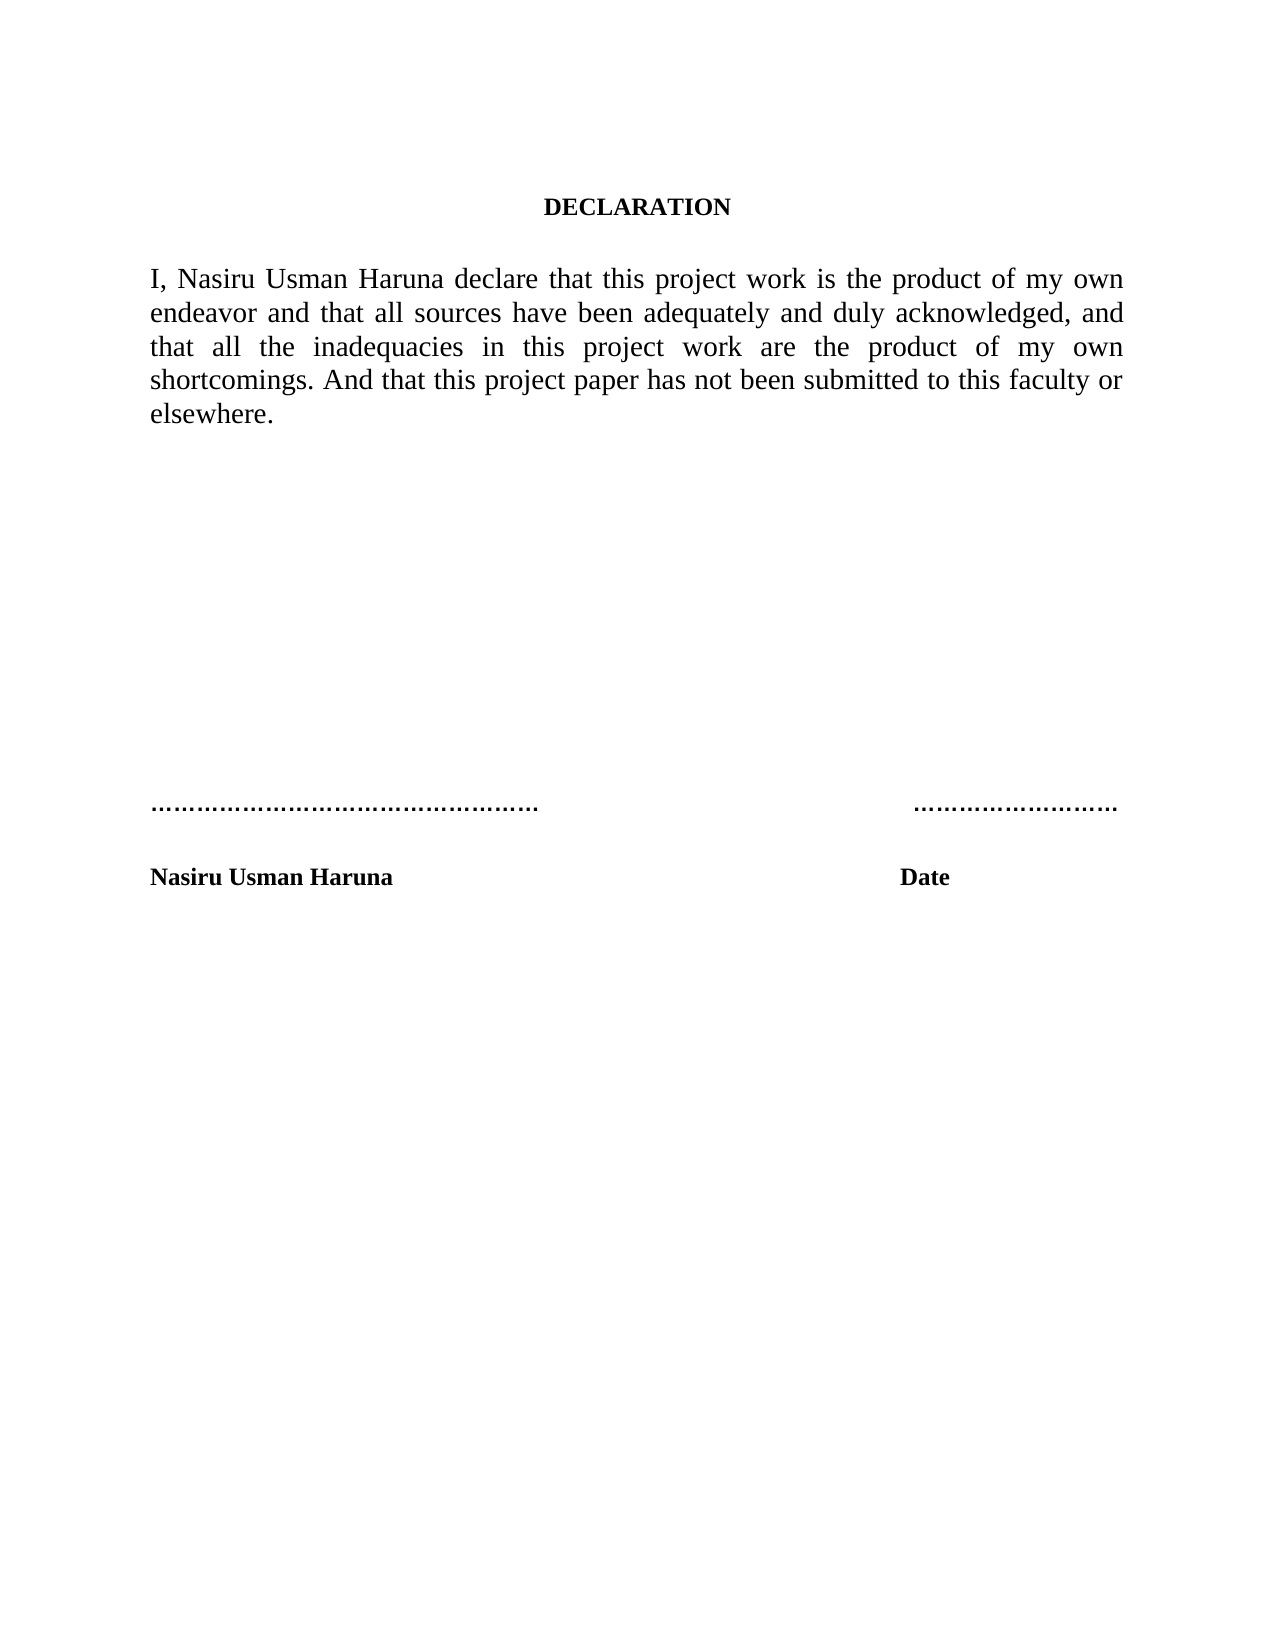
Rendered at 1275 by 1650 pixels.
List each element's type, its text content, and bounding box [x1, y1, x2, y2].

text …………………………………………… ……………………… [150, 790, 1125, 816]
text I, Nasiru Usman Haruna declare that this project work is the product of my own endeavor and that all sources have been adequately and duly acknowledged, and that all the inadequacies in this project work are the product of my own shortcomings. And that this project paper has not been submitted to this faculty or elsewhere. [150, 262, 1125, 429]
subtitle Nasiru Usman Haruna Date [150, 862, 1125, 891]
subtitle DECLARATION [150, 192, 1125, 220]
